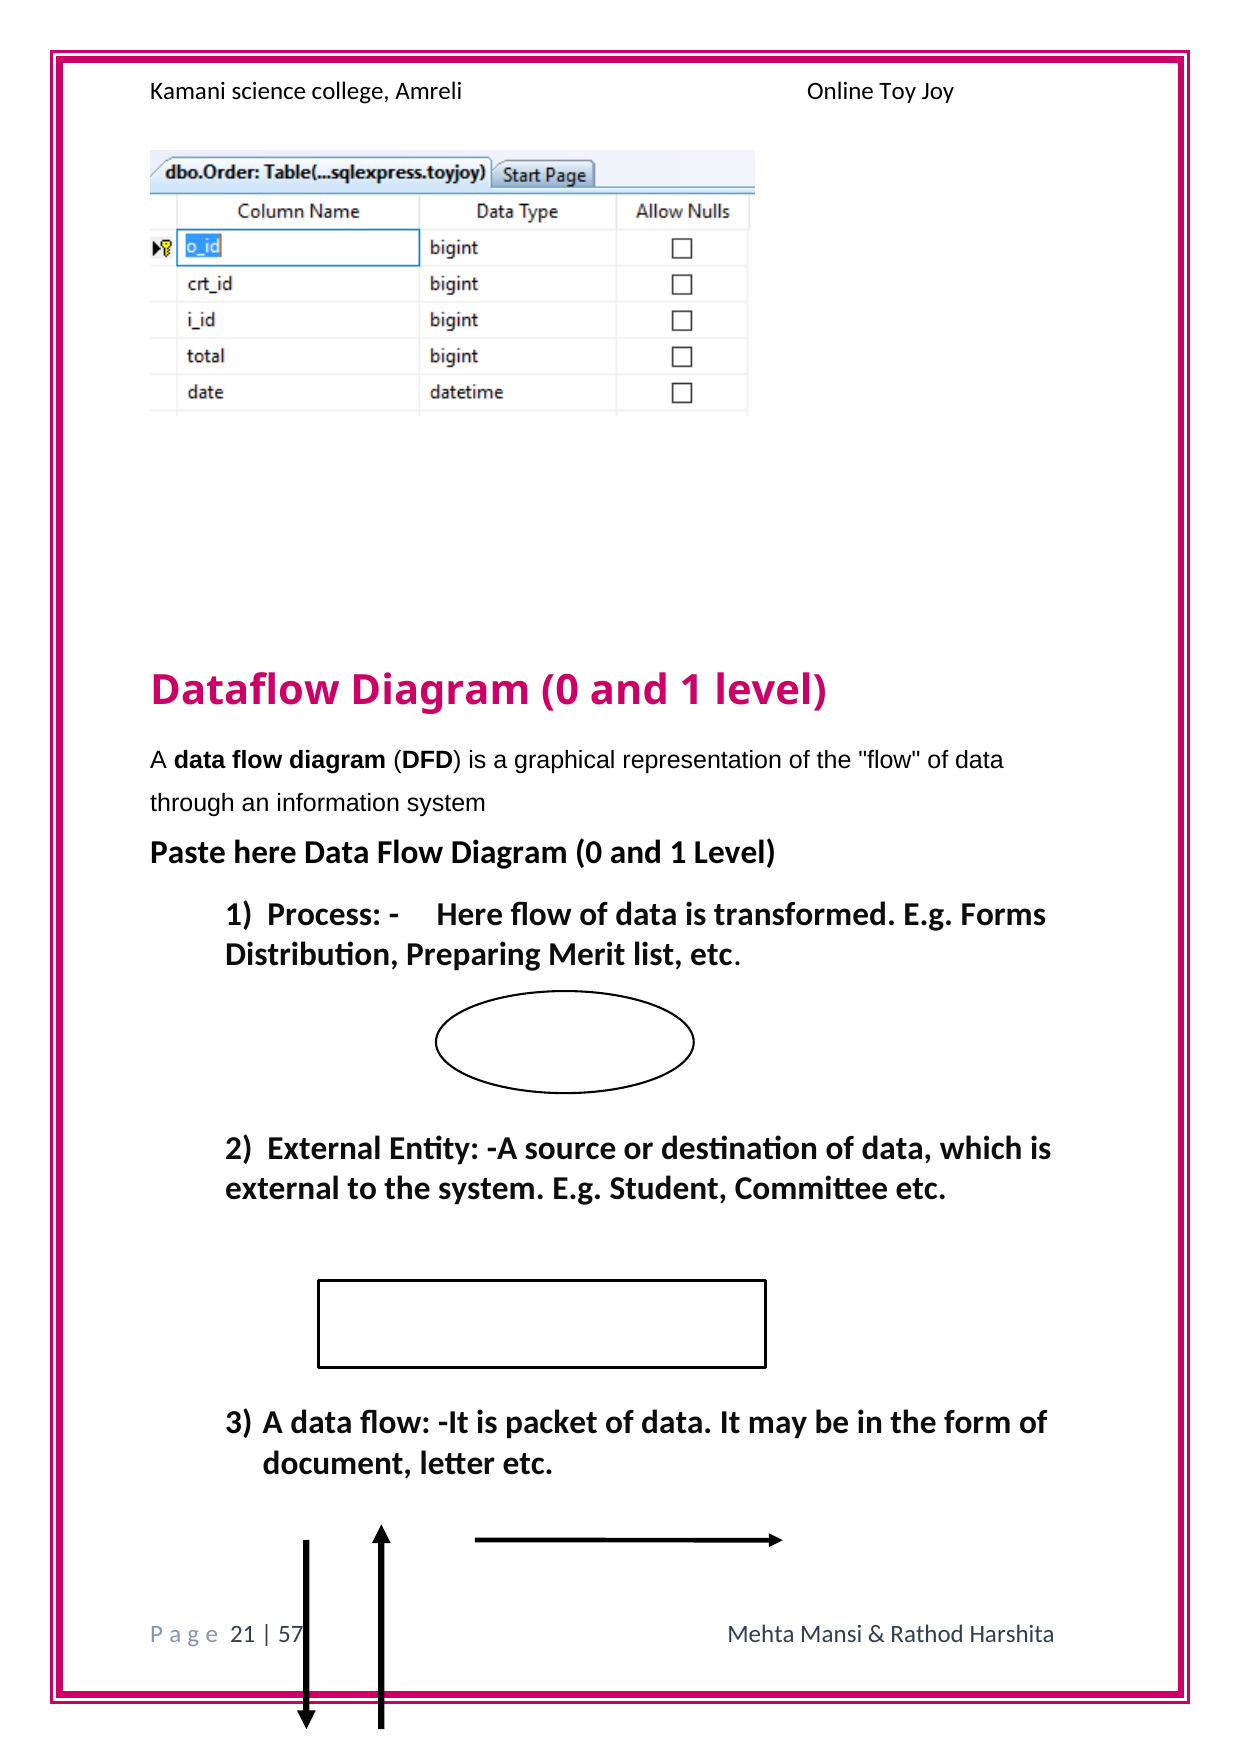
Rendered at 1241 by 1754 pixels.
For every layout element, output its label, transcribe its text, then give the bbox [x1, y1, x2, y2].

text 1) Process: - Here flow of data is transformed. E.g. Forms Distribution, Preparing Merit list, etc. [225, 892, 1081, 974]
list A data flow: -It is packet of data. It may be in the form of document, letter etc. [225, 1402, 1081, 1483]
text 2) External Entity: -A source or destination of data, which is external to the system. E.g. Student, Committee etc. [225, 1127, 1081, 1208]
text Dataflow Diagram (0 and 1 level) [150, 660, 1090, 717]
text Paste here Data Flow Diagram (0 and 1 Level) [150, 831, 1090, 872]
text A data flow diagram (DFD) is a graphical representation of the "flow" of data through an information system [150, 745, 1090, 817]
picture [150, 150, 755, 416]
